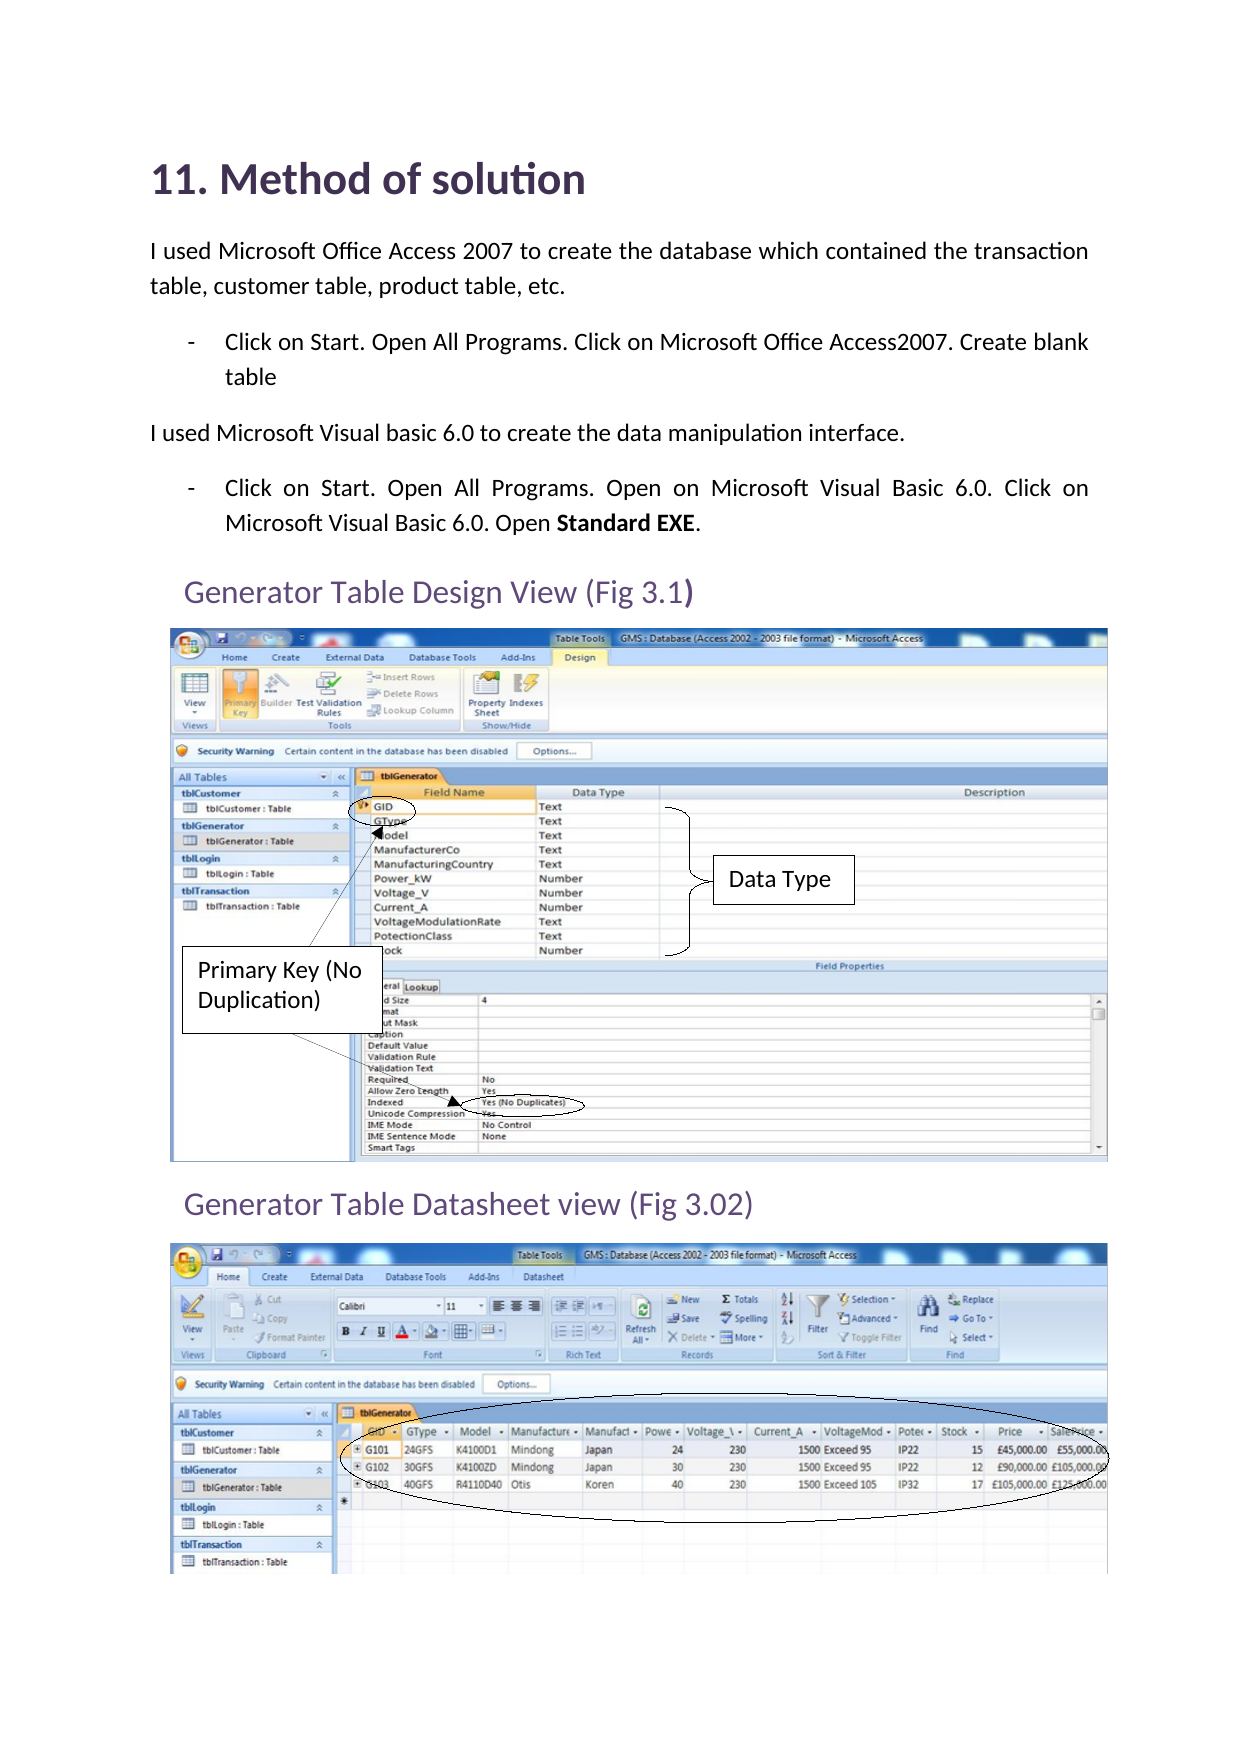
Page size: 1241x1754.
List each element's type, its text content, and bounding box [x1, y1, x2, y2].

text 11. Method of solution [150, 150, 1090, 206]
picture [168, 626, 1110, 1164]
text I used Microsoft Office Access 2007 to create the database which contained the transaction table, customer table, product table, etc. [150, 235, 1090, 301]
picture [168, 1241, 1110, 1576]
text I used Microsoft Visual basic 6.0 to create the data manipulation interface. [150, 417, 1090, 447]
list Click on Start. Open All Programs. Open on Microsoft Visual Basic 6.0. Click on Microsoft Visual Basic 6.0. Open Standard EXE. [187, 473, 1090, 538]
list Click on Start. Open All Programs. Click on Microsoft Office Access2007. Create blank table [187, 326, 1090, 391]
